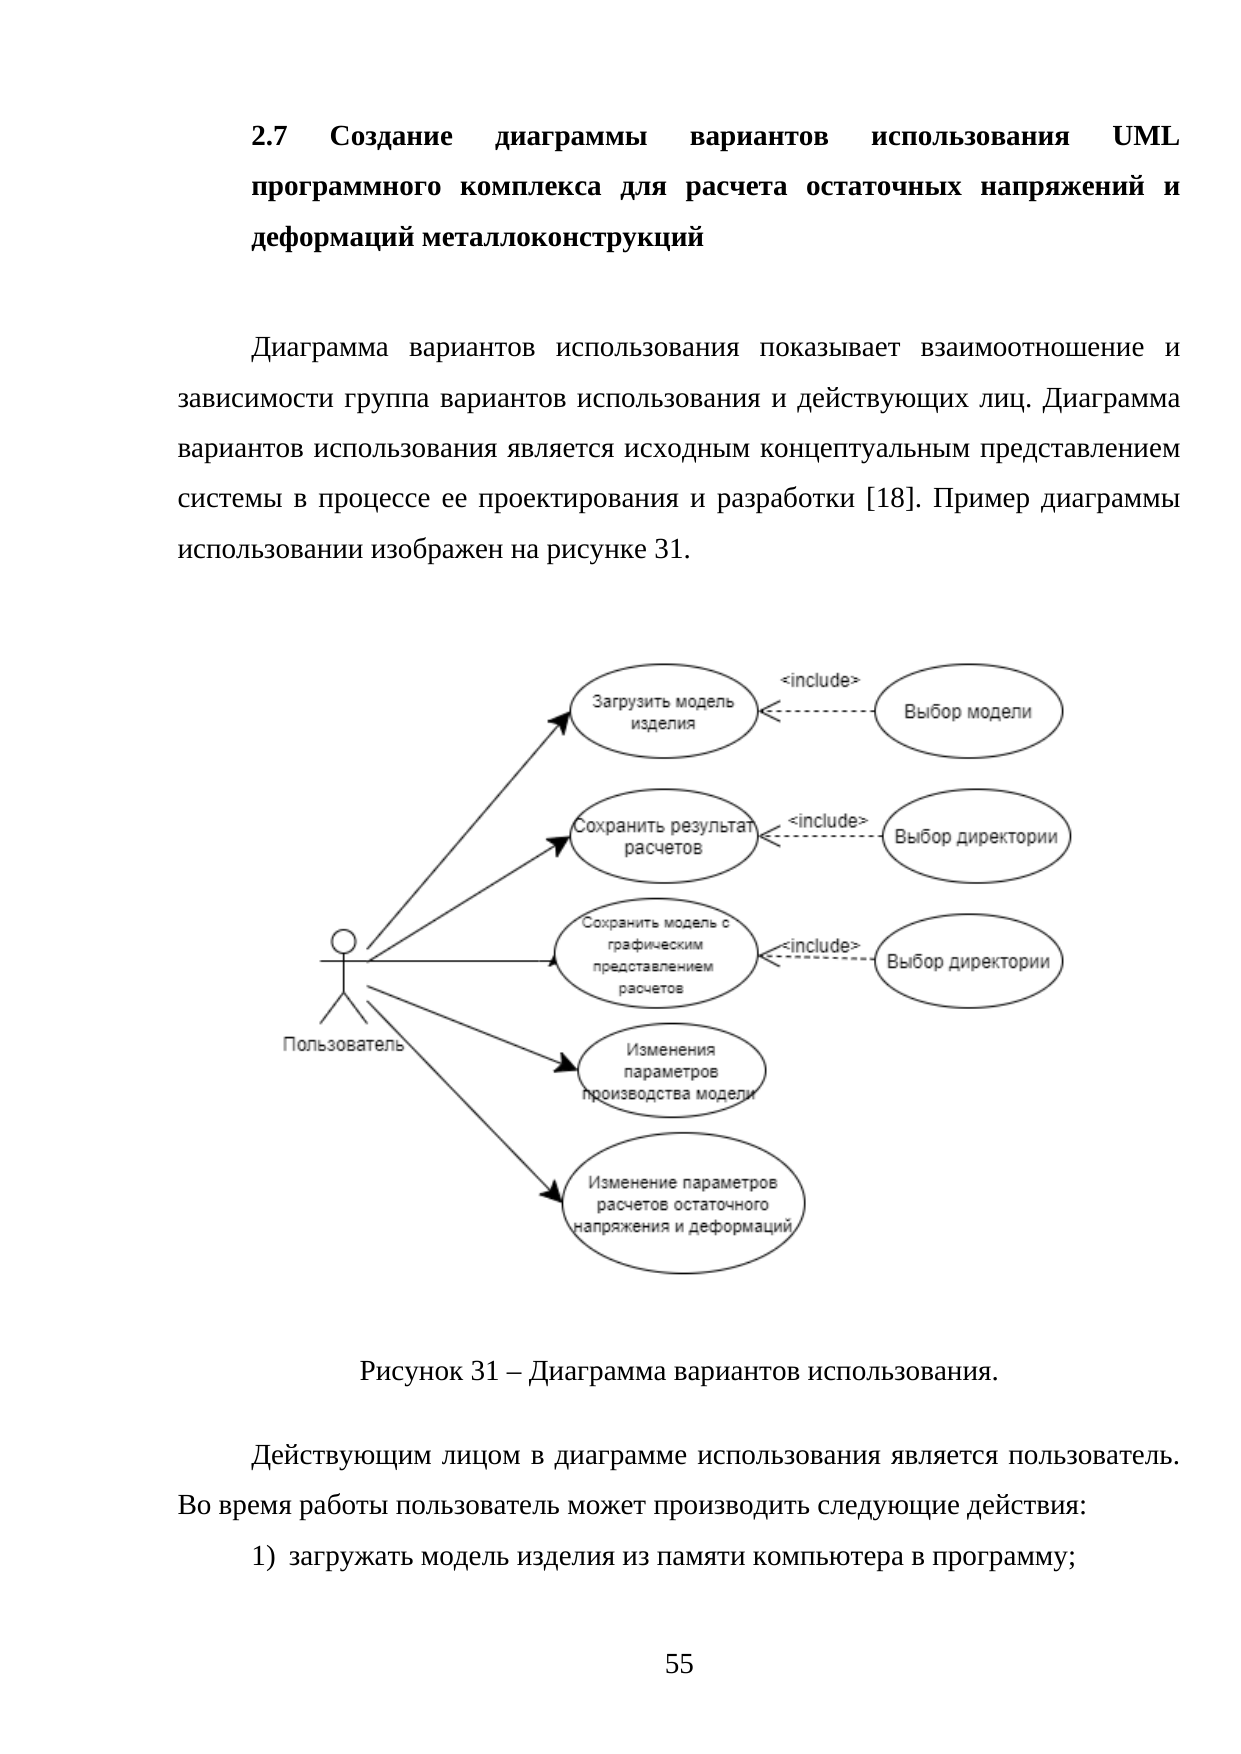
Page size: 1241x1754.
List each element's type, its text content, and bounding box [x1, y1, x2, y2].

text Действующим лицом в диаграмме использования является пользователь. Во время работы пользователь может производить следующие действия: [177, 1437, 1181, 1521]
picture [251, 631, 1134, 1337]
list загружать модель изделия из памяти компьютера в программу; [251, 1538, 1181, 1571]
text Диаграмма вариантов использования показывает взаимоотношение и зависимости группа вариантов использования и действующих лиц. Диаграмма вариантов использования является исходным концептуальным представлением системы в процессе ее проектирования и разработки [18]. Пример диаграммы использовании изображен на рисунке 31. [177, 329, 1181, 564]
text Рисунок 31 – Диаграмма вариантов использования. [177, 1353, 1181, 1387]
subtitle 2.7 Создание диаграммы вариантов использования UML программного комплекса для расчета остаточных напряжений и деформаций металлоконструкций [251, 118, 1181, 252]
